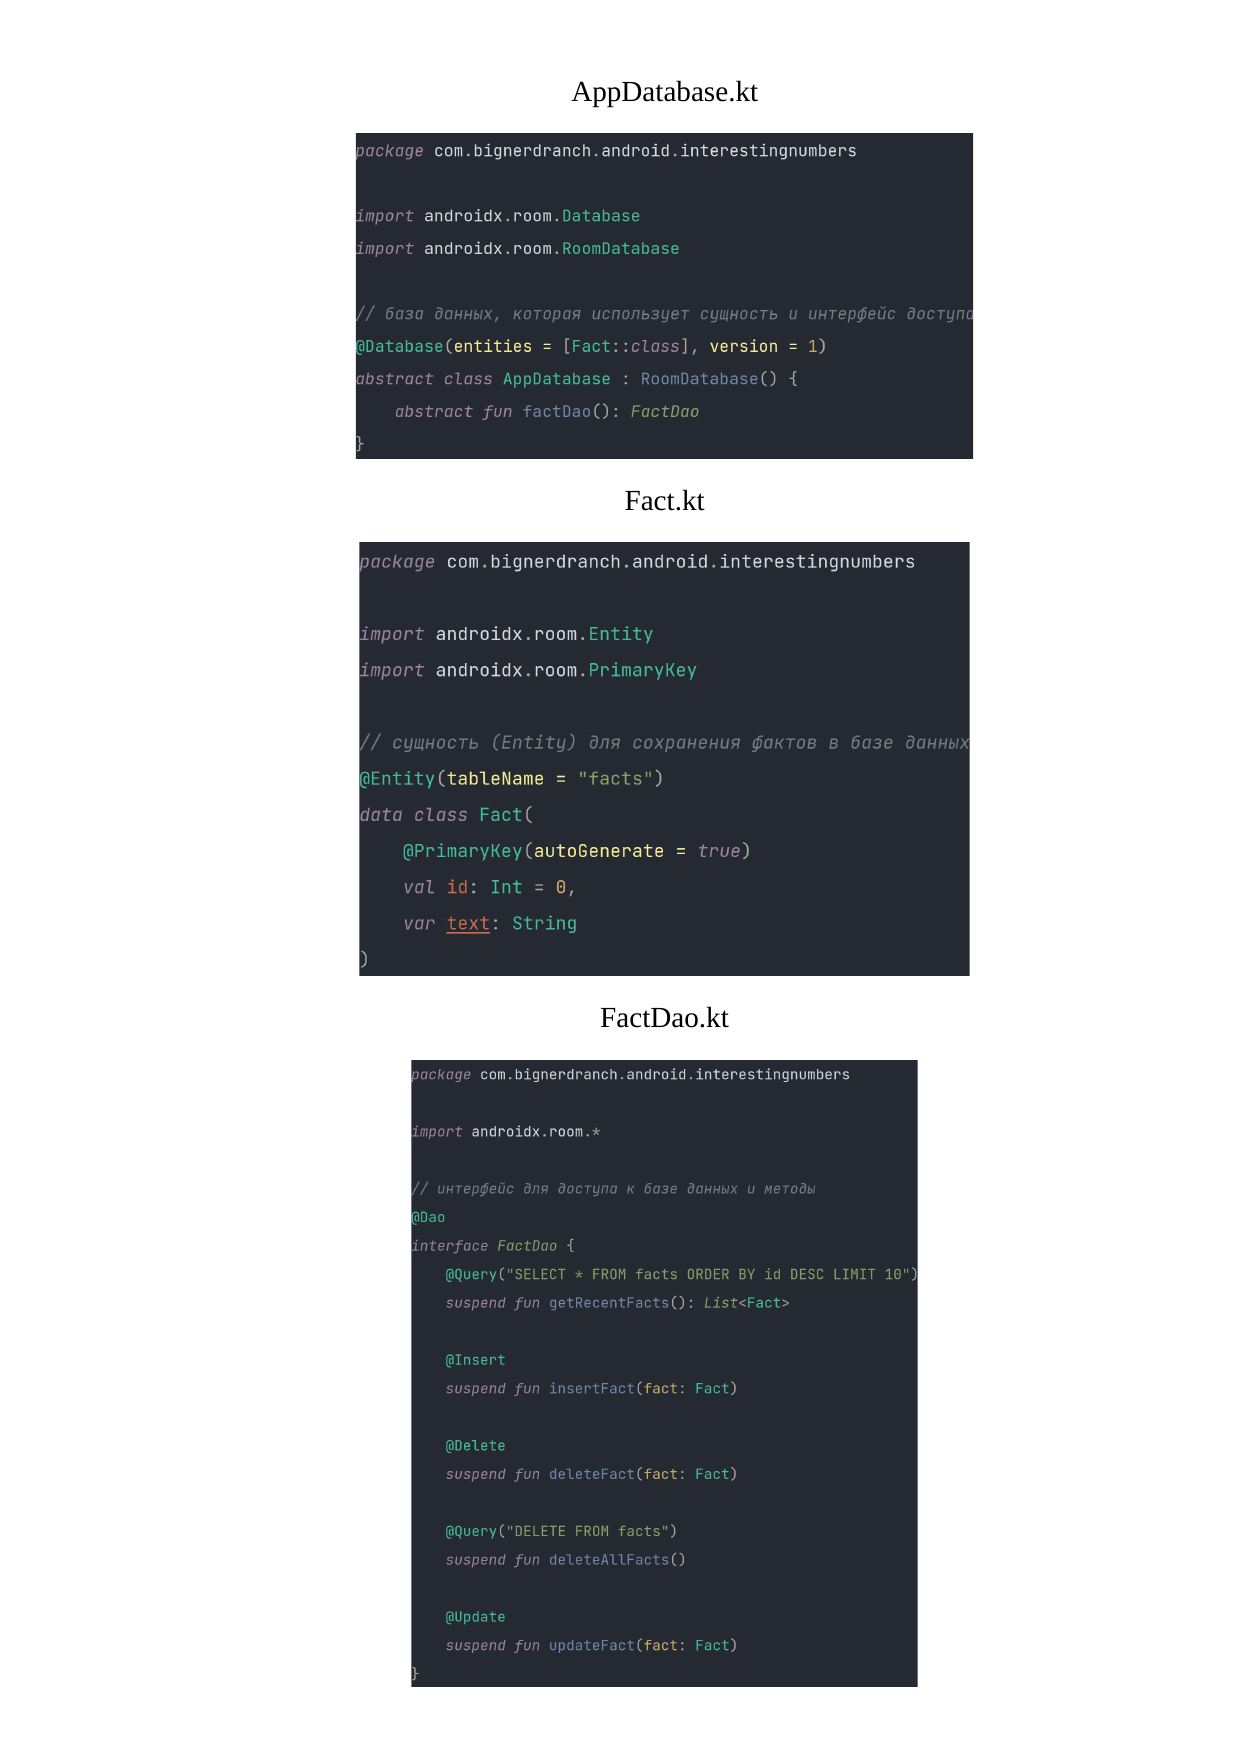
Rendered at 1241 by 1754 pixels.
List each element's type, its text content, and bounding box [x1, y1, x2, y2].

picture [411, 1060, 918, 1687]
picture [355, 133, 974, 459]
picture [359, 542, 970, 976]
text Fact.kt [177, 483, 1152, 517]
text FactDao.kt [177, 1001, 1152, 1034]
text AppDatabase.kt [177, 74, 1152, 107]
